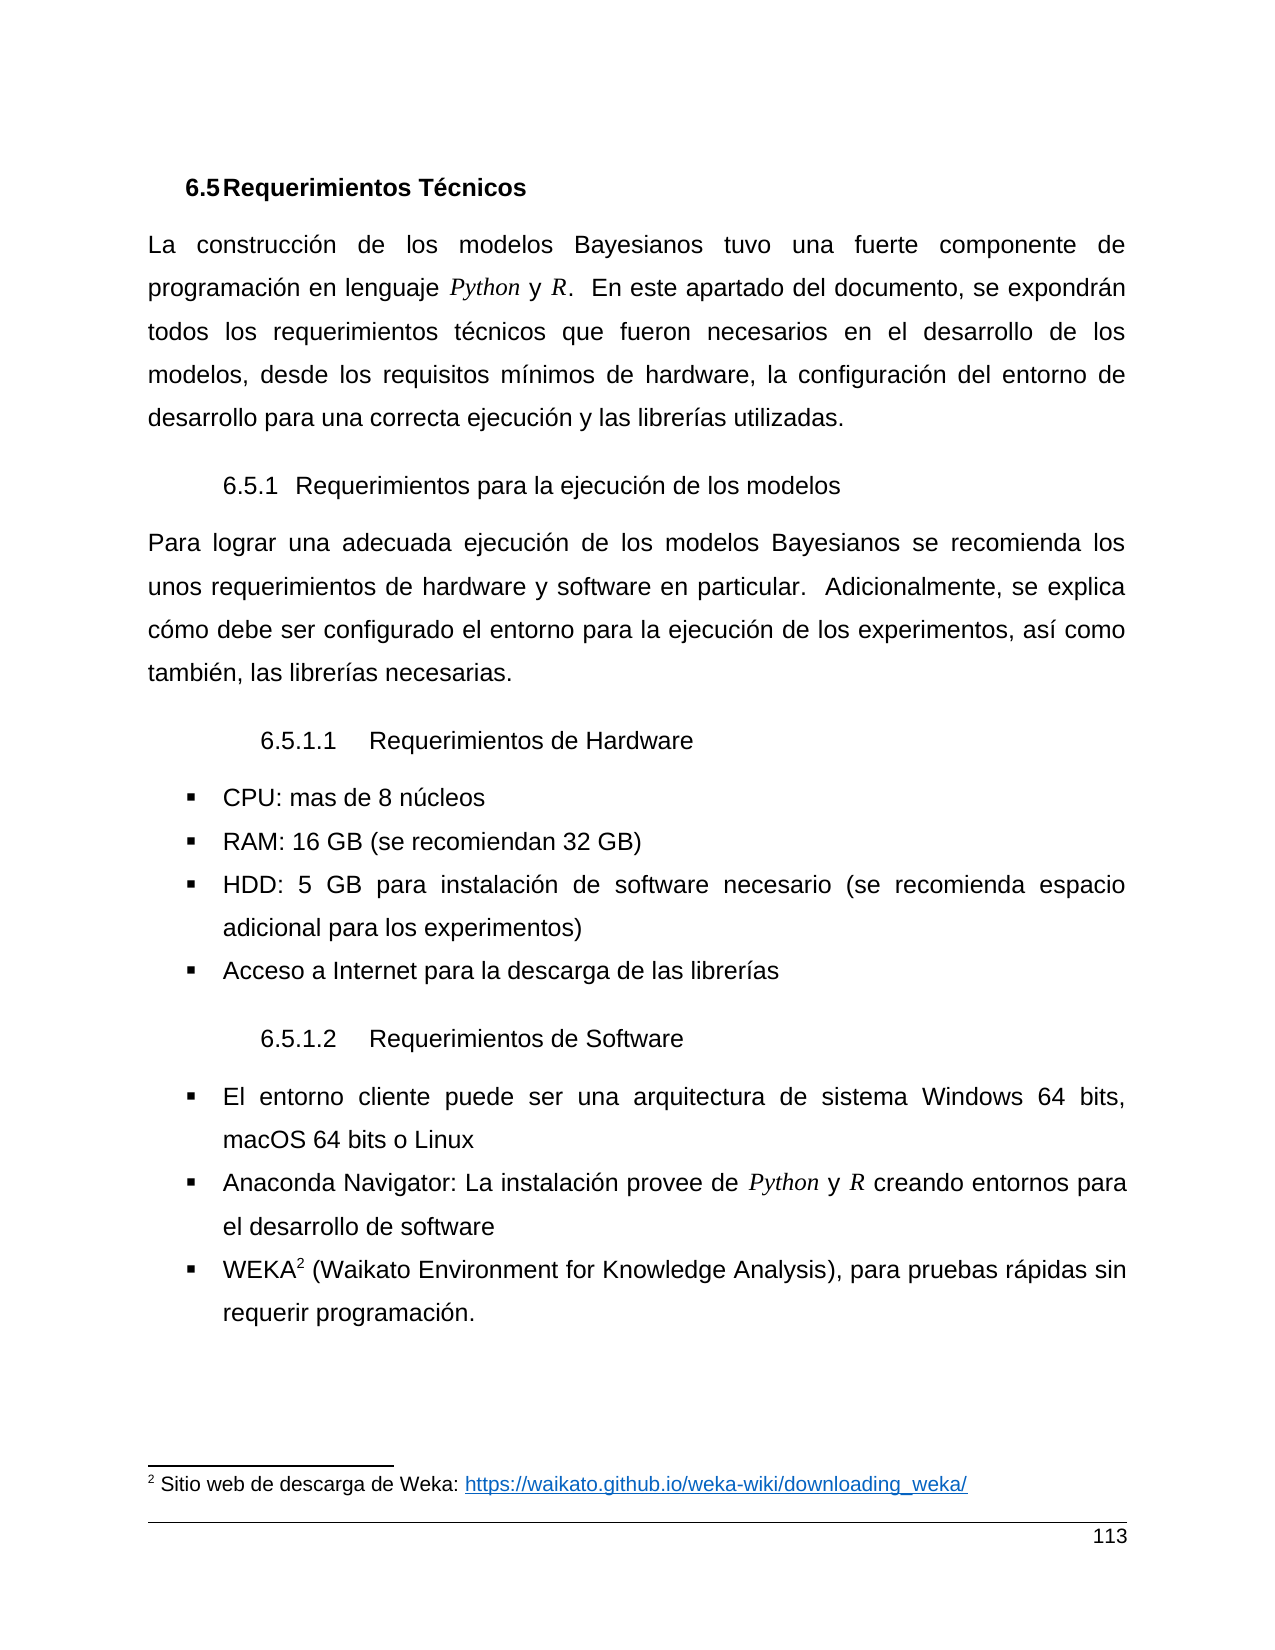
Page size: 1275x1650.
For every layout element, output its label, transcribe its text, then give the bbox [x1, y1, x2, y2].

text La construcción de los modelos Bayesianos tuvo una fuerte componente de programación en lenguaje y . En este apartado del documento, se expondrán todos los requerimientos técnicos que fueron necesarios en el desarrollo de los modelos, desde los requisitos mínimos de hardware, la configuración del entorno de desarrollo para una correcta ejecución y las librerías utilizadas. [148, 230, 1127, 431]
text Para lograr una adecuada ejecución de los modelos Bayesianos se recomienda los unos requerimientos de hardware y software en particular. Adicionalmente, se explica cómo debe ser configurado el entorno para la ejecución de los experimentos, así como también, las librerías necesarias. [148, 528, 1127, 686]
list Acceso a Internet para la descarga de las librerías [185, 956, 1127, 985]
list Anaconda Navigator: La instalación provee de y creando entornos para el desarrollo de software [185, 1168, 1127, 1240]
list WEKA (Waikato Environment for Knowledge Analysis), para pruebas rápidas sin requerir programación. [185, 1254, 1127, 1327]
text Requerimientos de Hardware [260, 726, 1127, 754]
text Requerimientos para la ejecución de los modelos [223, 471, 1127, 499]
list CPU: mas de 8 núcleos [185, 783, 1127, 812]
list RAM: 16 GB (se recomiendan 32 GB) [185, 827, 1127, 855]
list HDD: 5 GB para instalación de software necesario (se recomienda espacio adicional para los experimentos) [185, 870, 1127, 942]
list El entorno cliente puede ser una arquitectura de sistema Windows 64 bits, macOS 64 bits o Linux [185, 1082, 1127, 1154]
text Requerimientos de Software [260, 1024, 1127, 1053]
text Requerimientos Técnicos [185, 173, 1127, 201]
